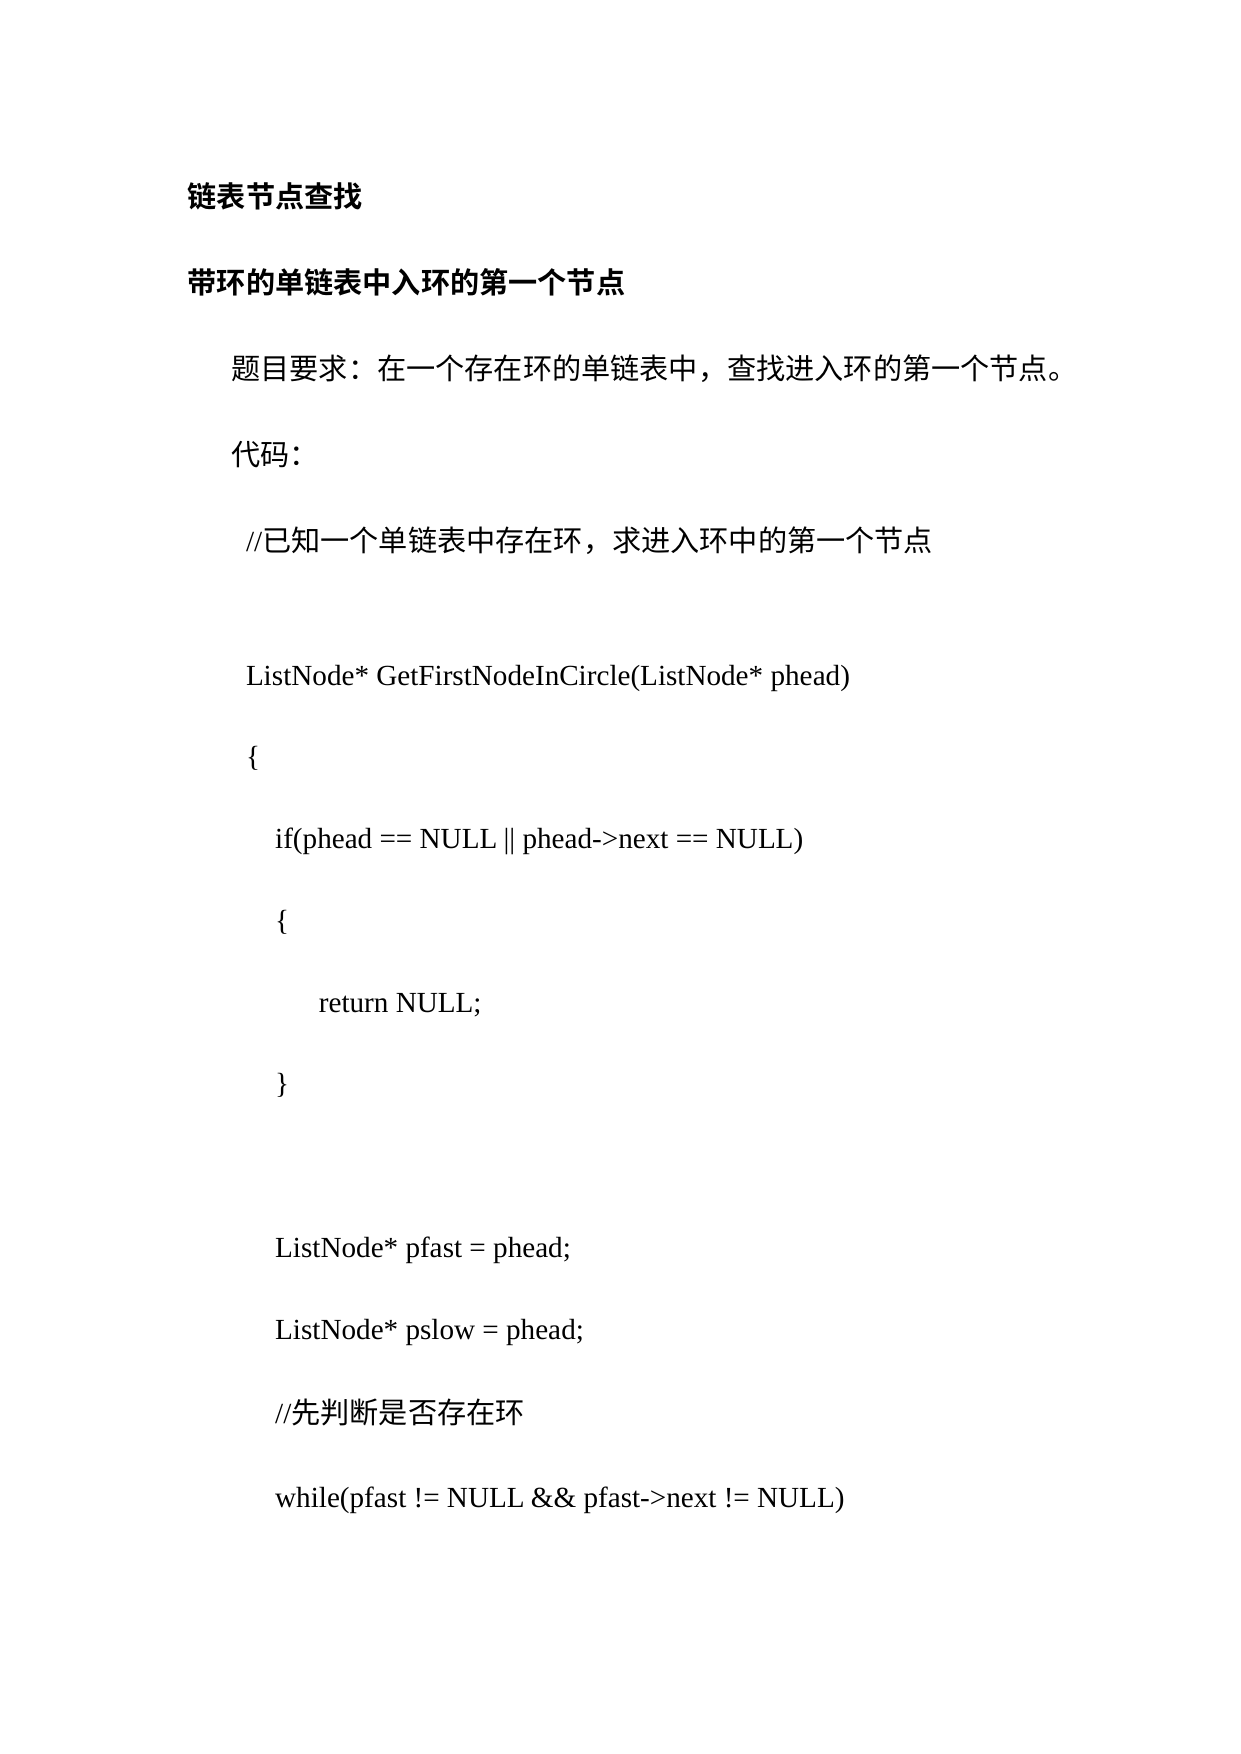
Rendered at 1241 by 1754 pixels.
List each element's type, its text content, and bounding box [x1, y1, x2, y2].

text { [246, 724, 1053, 789]
text return NULL; [246, 969, 1053, 1034]
text ListNode* GetFirstNodeInCircle(ListNode* phead) [246, 642, 1053, 707]
text if(phead == NULL || phead->next == NULL) [246, 806, 1053, 871]
text //先判断是否存在环 [246, 1378, 1053, 1443]
text ListNode* pfast = phead; [246, 1214, 1053, 1279]
text //已知一个单链表中存在环，求进入环中的第一个节点 [246, 507, 1053, 572]
subtitle 带环的单链表中入环的第一个节点 [187, 248, 1053, 313]
text ListNode* pslow = phead; [246, 1296, 1053, 1361]
text } [246, 1051, 1053, 1116]
text { [246, 887, 1053, 952]
text while(pfast != NULL && pfast->next != NULL) [246, 1464, 1053, 1529]
text 题目要求：在一个存在环的单链表中，查找进入环的第一个节点。 [187, 334, 1053, 399]
text 代码： [187, 420, 1053, 485]
subtitle 链表节点查找 [187, 162, 1053, 227]
